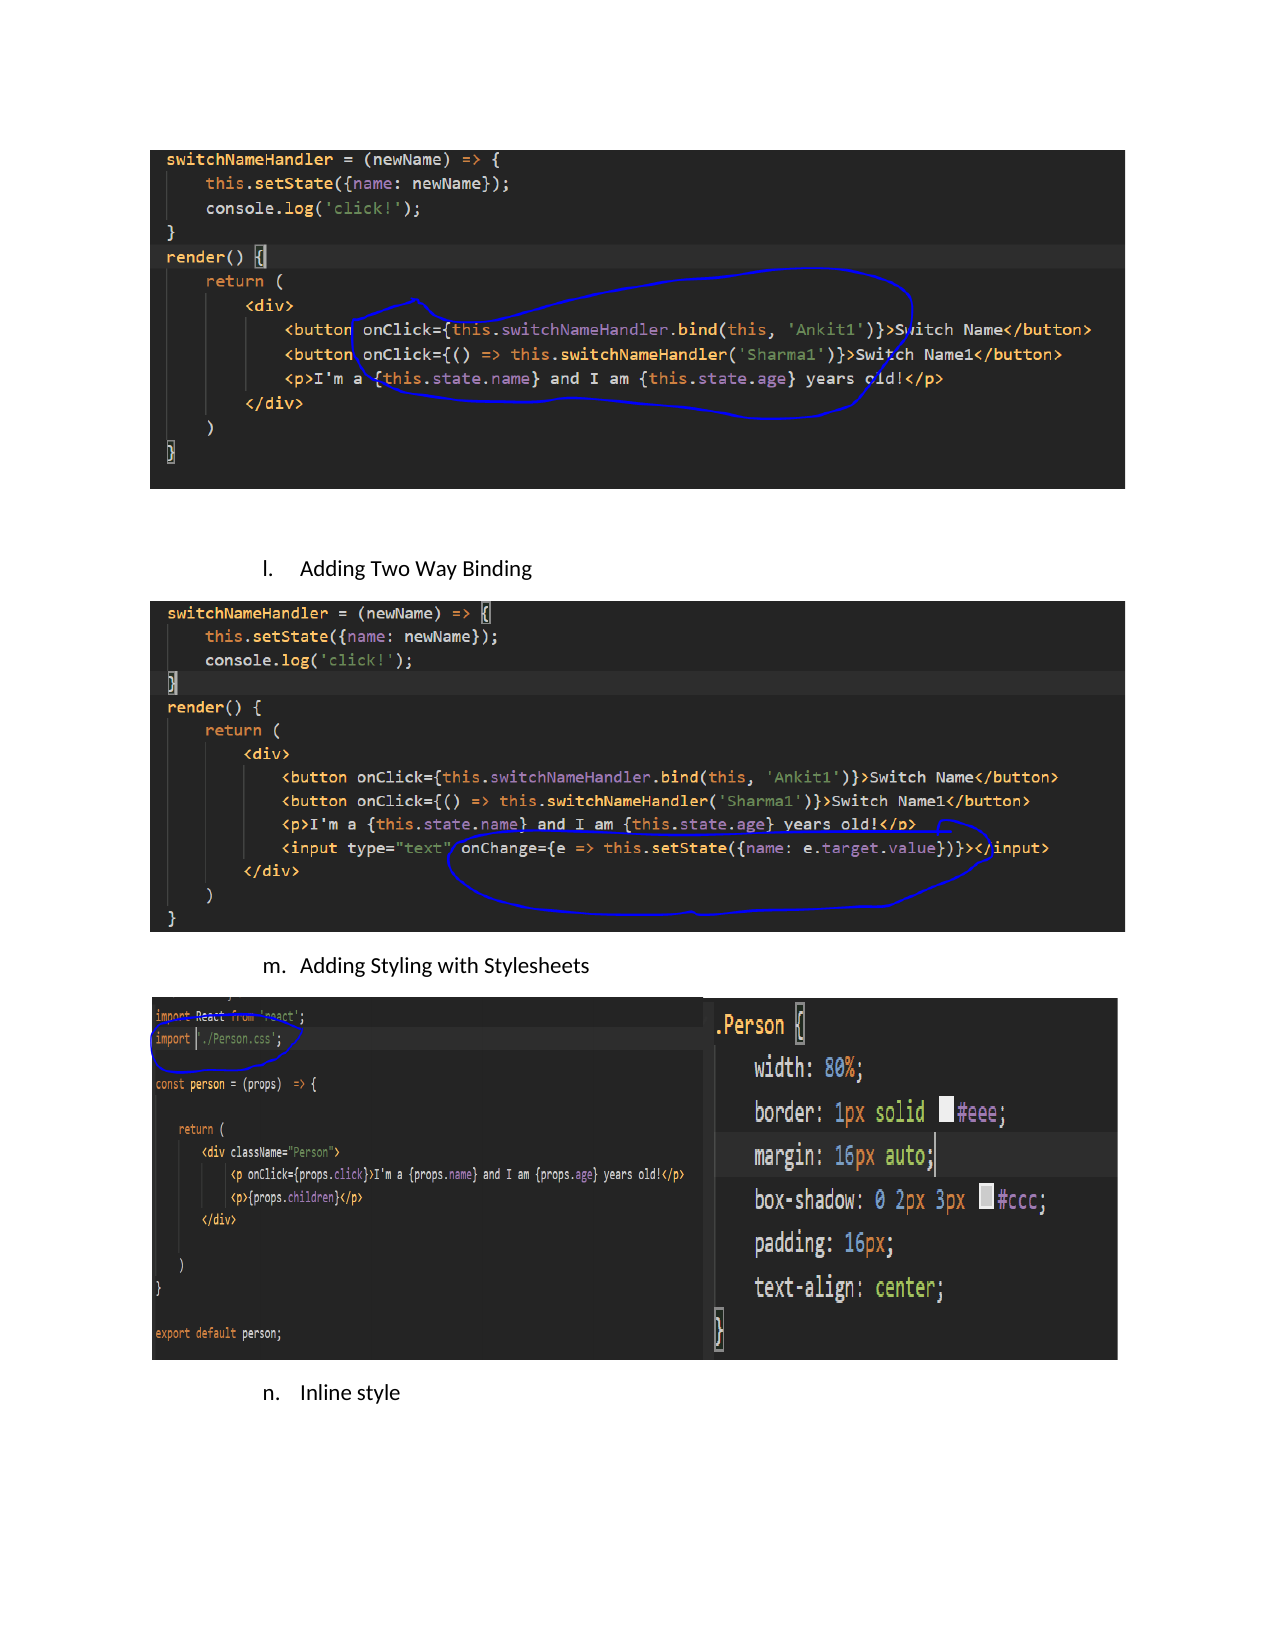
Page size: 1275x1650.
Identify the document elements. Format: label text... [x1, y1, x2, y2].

picture [150, 150, 1125, 489]
picture [150, 601, 1125, 932]
list Adding Two Way Binding [262, 554, 1125, 582]
picture [150, 997, 1118, 1360]
list Adding Styling with Stylesheets [262, 951, 1125, 979]
list Inline style [262, 1378, 1125, 1406]
